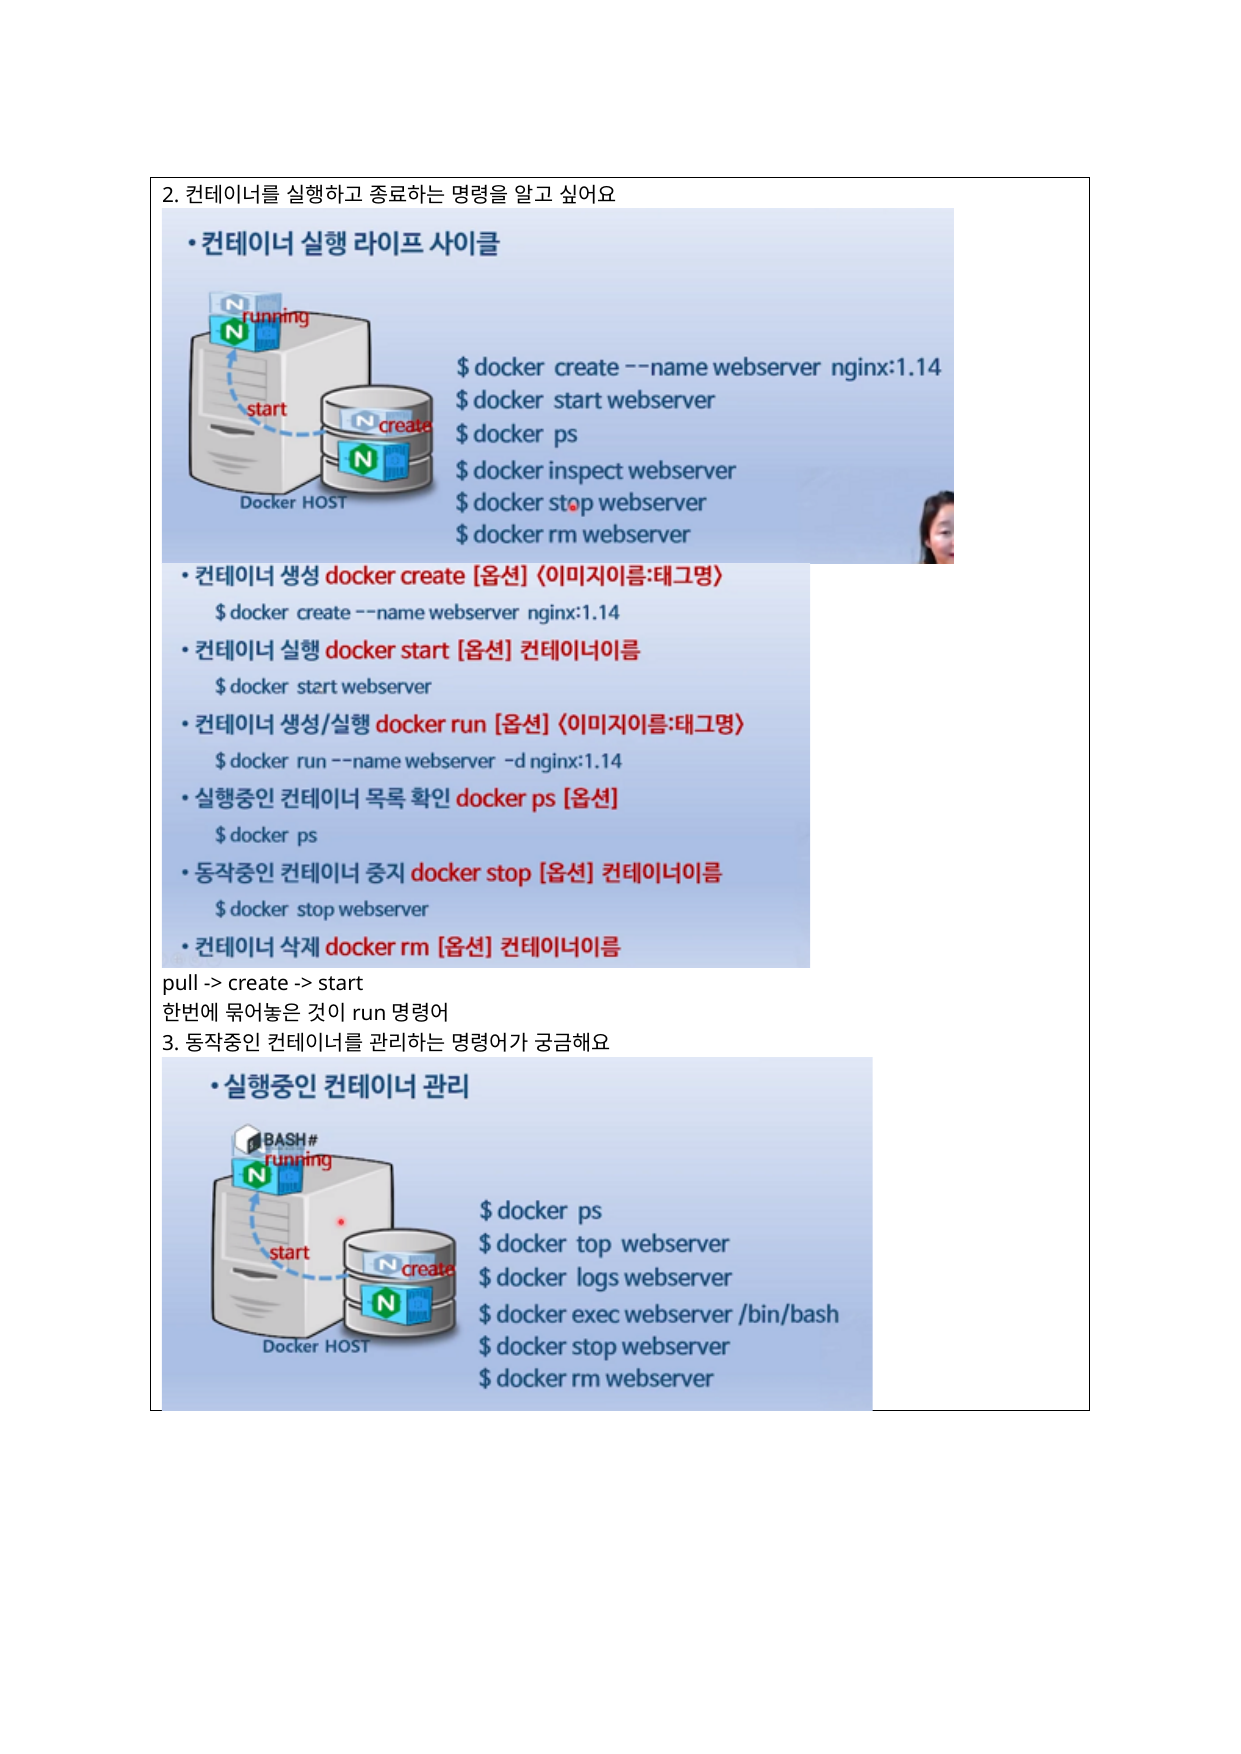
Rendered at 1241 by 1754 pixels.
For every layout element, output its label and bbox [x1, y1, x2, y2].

table_header [151, 178, 1089, 1410]
picture [161, 1057, 873, 1411]
picture [161, 208, 954, 968]
